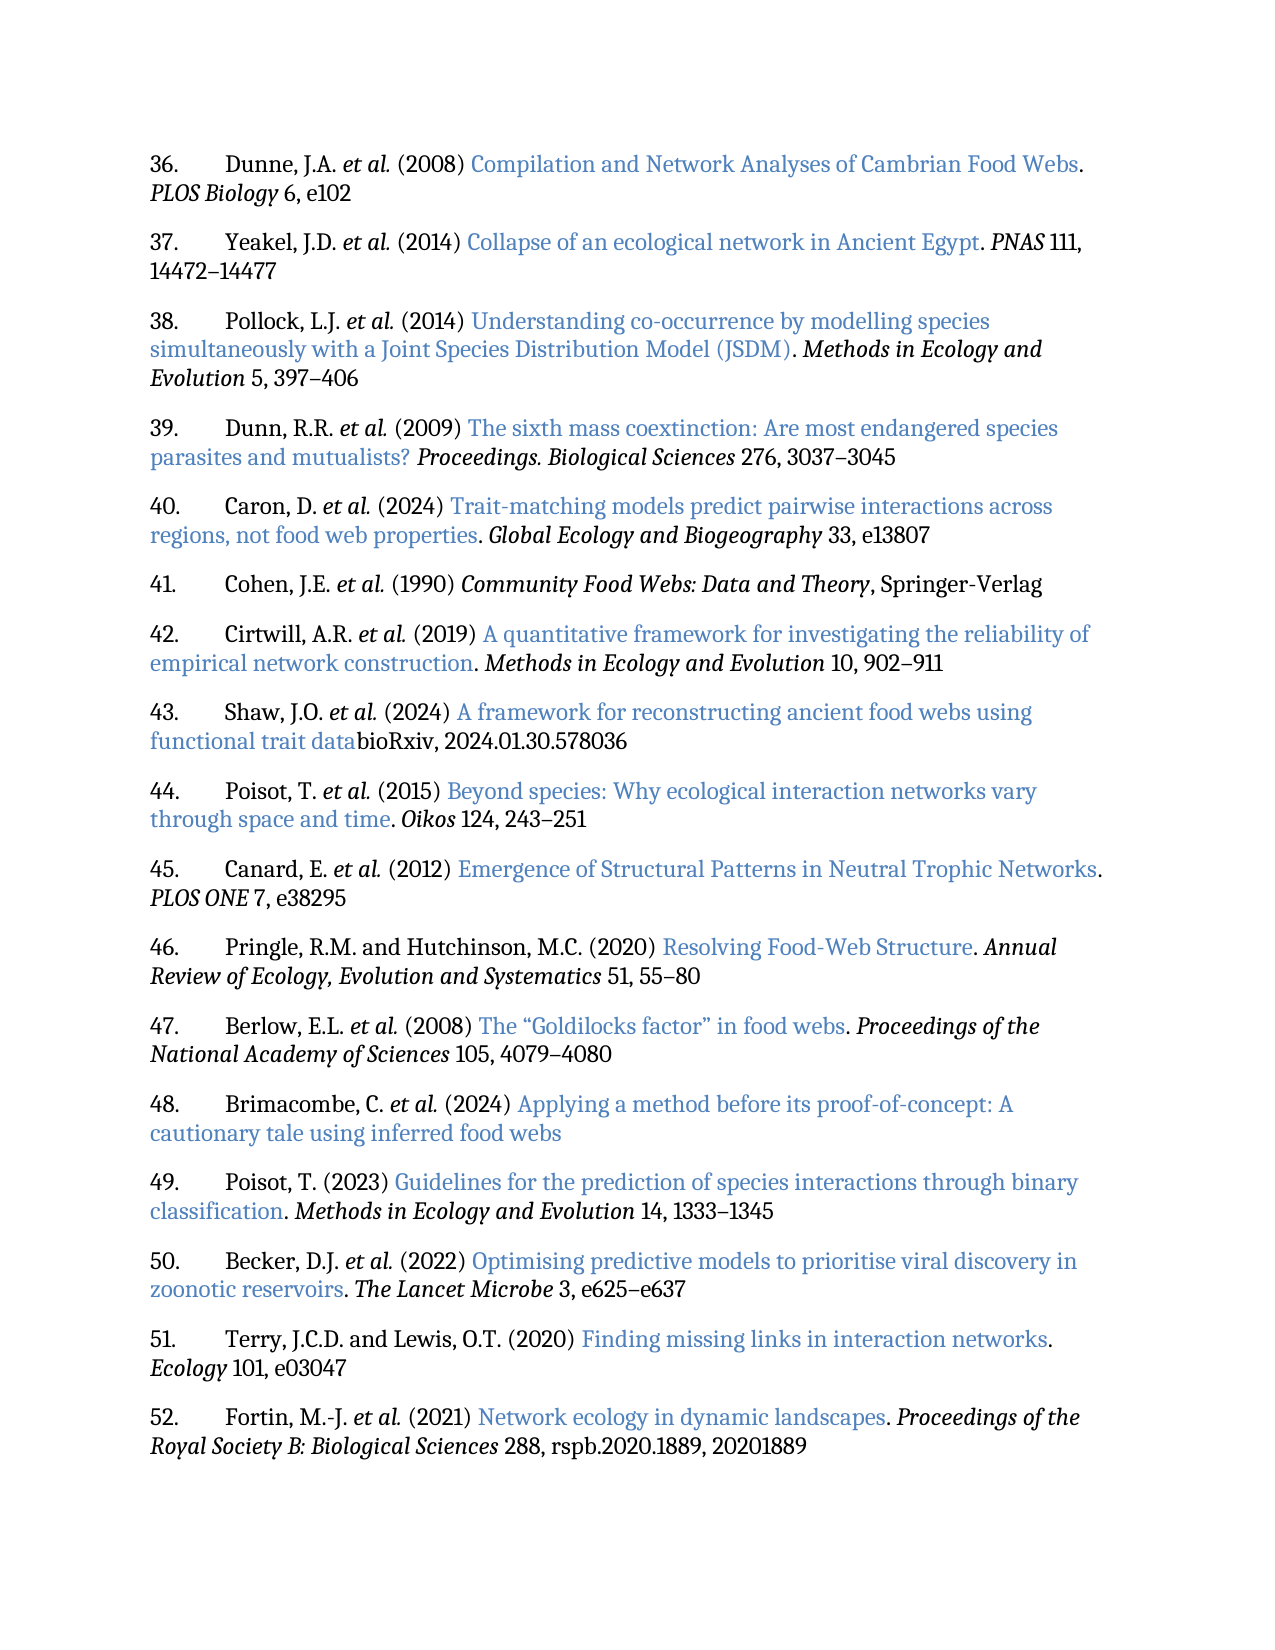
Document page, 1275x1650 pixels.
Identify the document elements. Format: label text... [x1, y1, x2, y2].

text 45. Canard, E. et al. (2012) Emergence of Structural Patterns in Neutral Trophic Networks. PLOS ONE 7, e38295 [150, 855, 1125, 912]
text 44. Poisot, T. et al. (2015) Beyond species: Why ecological interaction networks vary through space and time. Oikos 124, 243–251 [150, 777, 1125, 834]
text 47. Berlow, E.L. et al. (2008) The “Goldilocks factor” in food webs. Proceedings of the National Academy of Sciences 105, 4079–4080 [150, 1012, 1125, 1069]
text 40. Caron, D. et al. (2024) Trait-matching models predict pairwise interactions across regions, not food web properties. Global Ecology and Biogeography 33, e13807 [150, 492, 1125, 549]
text 42. Cirtwill, A.R. et al. (2019) A quantitative framework for investigating the reliability of empirical network construction. Methods in Ecology and Evolution 10, 902–911 [150, 620, 1125, 677]
text 51. Terry, J.C.D. and Lewis, O.T. (2020) Finding missing links in interaction networks. Ecology 101, e03047 [150, 1325, 1125, 1382]
text 38. Pollock, L.J. et al. (2014) Understanding co-occurrence by modelling species simultaneously with a Joint Species Distribution Model (JSDM). Methods in Ecology and Evolution 5, 397–406 [150, 307, 1125, 393]
text 36. Dunne, J.A. et al. (2008) Compilation and Network Analyses of Cambrian Food Webs. PLOS Biology 6, e102 [150, 150, 1125, 207]
text 46. Pringle, R.M. and Hutchinson, M.C. (2020) Resolving Food-Web Structure. Annual Review of Ecology, Evolution and Systematics 51, 55–80 [150, 933, 1125, 991]
text 41. Cohen, J.E. et al. (1990) Community Food Webs: Data and Theory, Springer-Verlag [150, 570, 1125, 599]
text 43. Shaw, J.O. et al. (2024) A framework for reconstructing ancient food webs using functional trait databioRxiv, 2024.01.30.578036 [150, 698, 1125, 756]
text 52. Fortin, M.-J. et al. (2021) Network ecology in dynamic landscapes. Proceedings of the Royal Society B: Biological Sciences 288, rspb.2020.1889, 20201889 [150, 1403, 1125, 1461]
text 50. Becker, D.J. et al. (2022) Optimising predictive models to prioritise viral discovery in zoonotic reservoirs. The Lancet Microbe 3, e625–e637 [150, 1247, 1125, 1304]
text 48. Brimacombe, C. et al. (2024) Applying a method before its proof-of-concept: A cautionary tale using inferred food webs [150, 1090, 1125, 1147]
text 49. Poisot, T. (2023) Guidelines for the prediction of species interactions through binary classification. Methods in Ecology and Evolution 14, 1333–1345 [150, 1168, 1125, 1226]
text 37. Yeakel, J.D. et al. (2014) Collapse of an ecological network in Ancient Egypt. PNAS 111, 14472–14477 [150, 228, 1125, 286]
text 39. Dunn, R.R. et al. (2009) The sixth mass coextinction: Are most endangered species parasites and mutualists? Proceedings. Biological Sciences 276, 3037–3045 [150, 414, 1125, 471]
